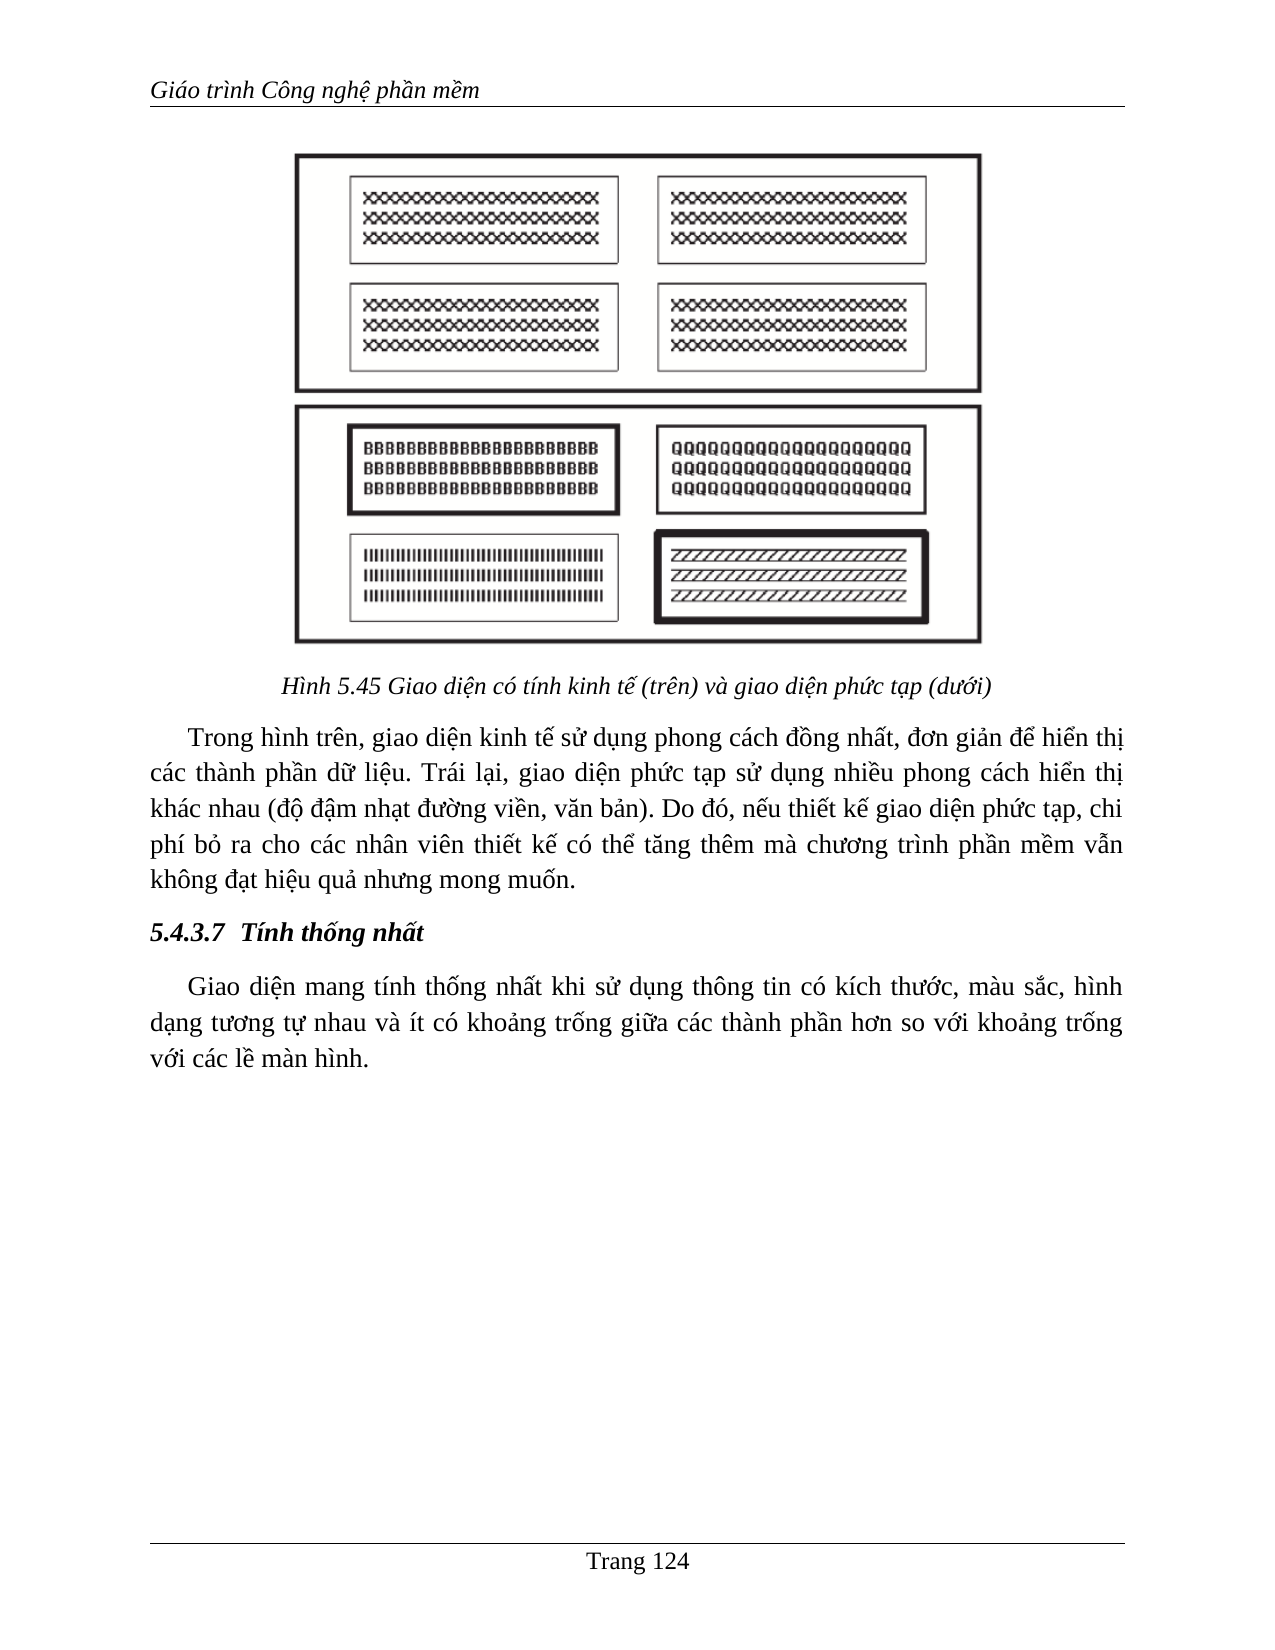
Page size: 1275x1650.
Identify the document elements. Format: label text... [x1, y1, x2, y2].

subtitle Tính thống nhất [150, 916, 1125, 947]
picture [289, 150, 986, 650]
text Giao diện mang tính thống nhất khi sử dụng thông tin có kích thước, màu sắc, hình dạng tương tự nhau và ít có khoảng trống giữa các thành phần hơn so với khoảng trống với các lề màn hình. [150, 970, 1125, 1073]
text Trong hình trên, giao diện kinh tế sử dụng phong cách đồng nhất, đơn giản để hiển thị các thành phần dữ liệu. Trái lại, giao diện phức tạp sử dụng nhiều phong cách hiển thị khác nhau (độ đậm nhạt đường viền, văn bản). Do đó, nếu thiết kế giao diện phức tạp, chi phí bỏ ra cho các nhân viên thiết kế có thể tăng thêm mà chương trình phần mềm vẫn không đạt hiệu quả nhưng mong muốn. [150, 721, 1125, 895]
